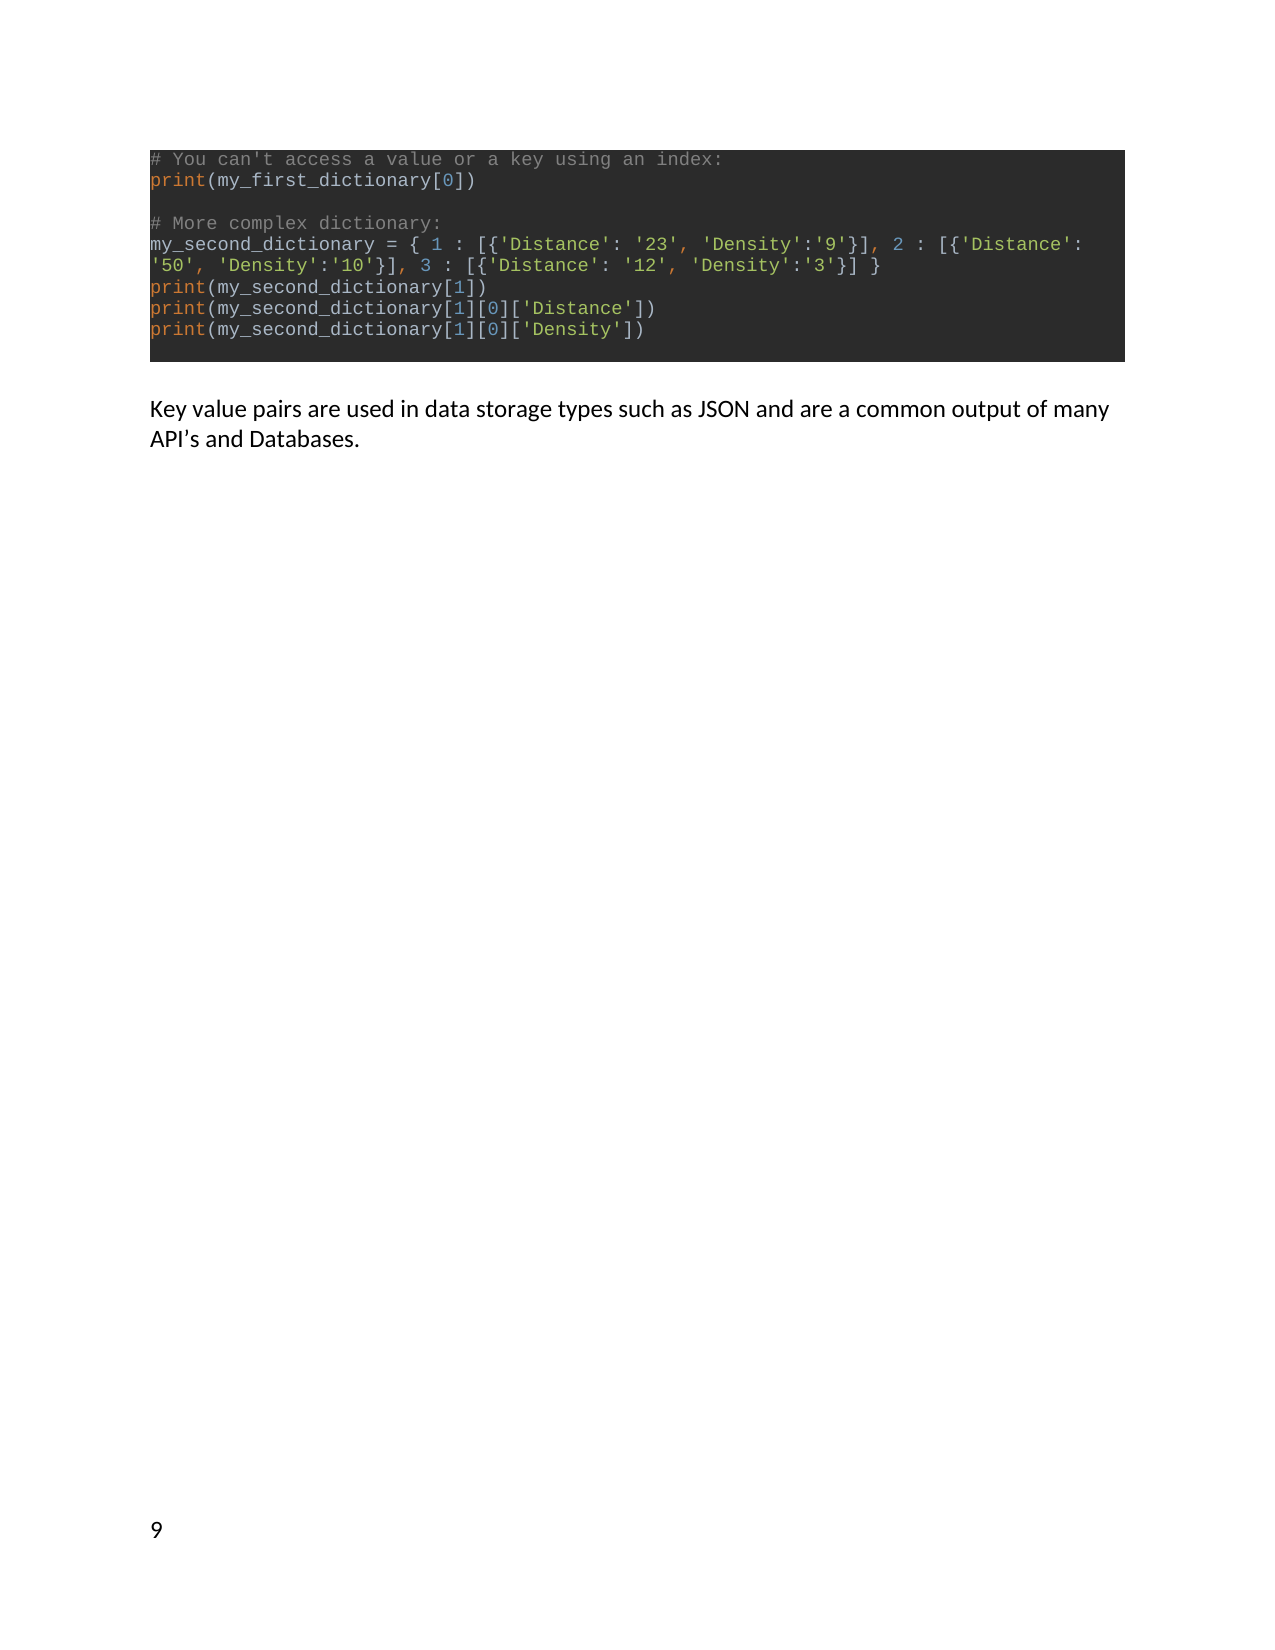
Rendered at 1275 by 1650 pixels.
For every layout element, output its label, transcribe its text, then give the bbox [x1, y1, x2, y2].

text Key value pairs are used in data storage types such as JSON and are a common output of many API’s and Databases. [150, 393, 1125, 454]
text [150, 150, 1125, 341]
